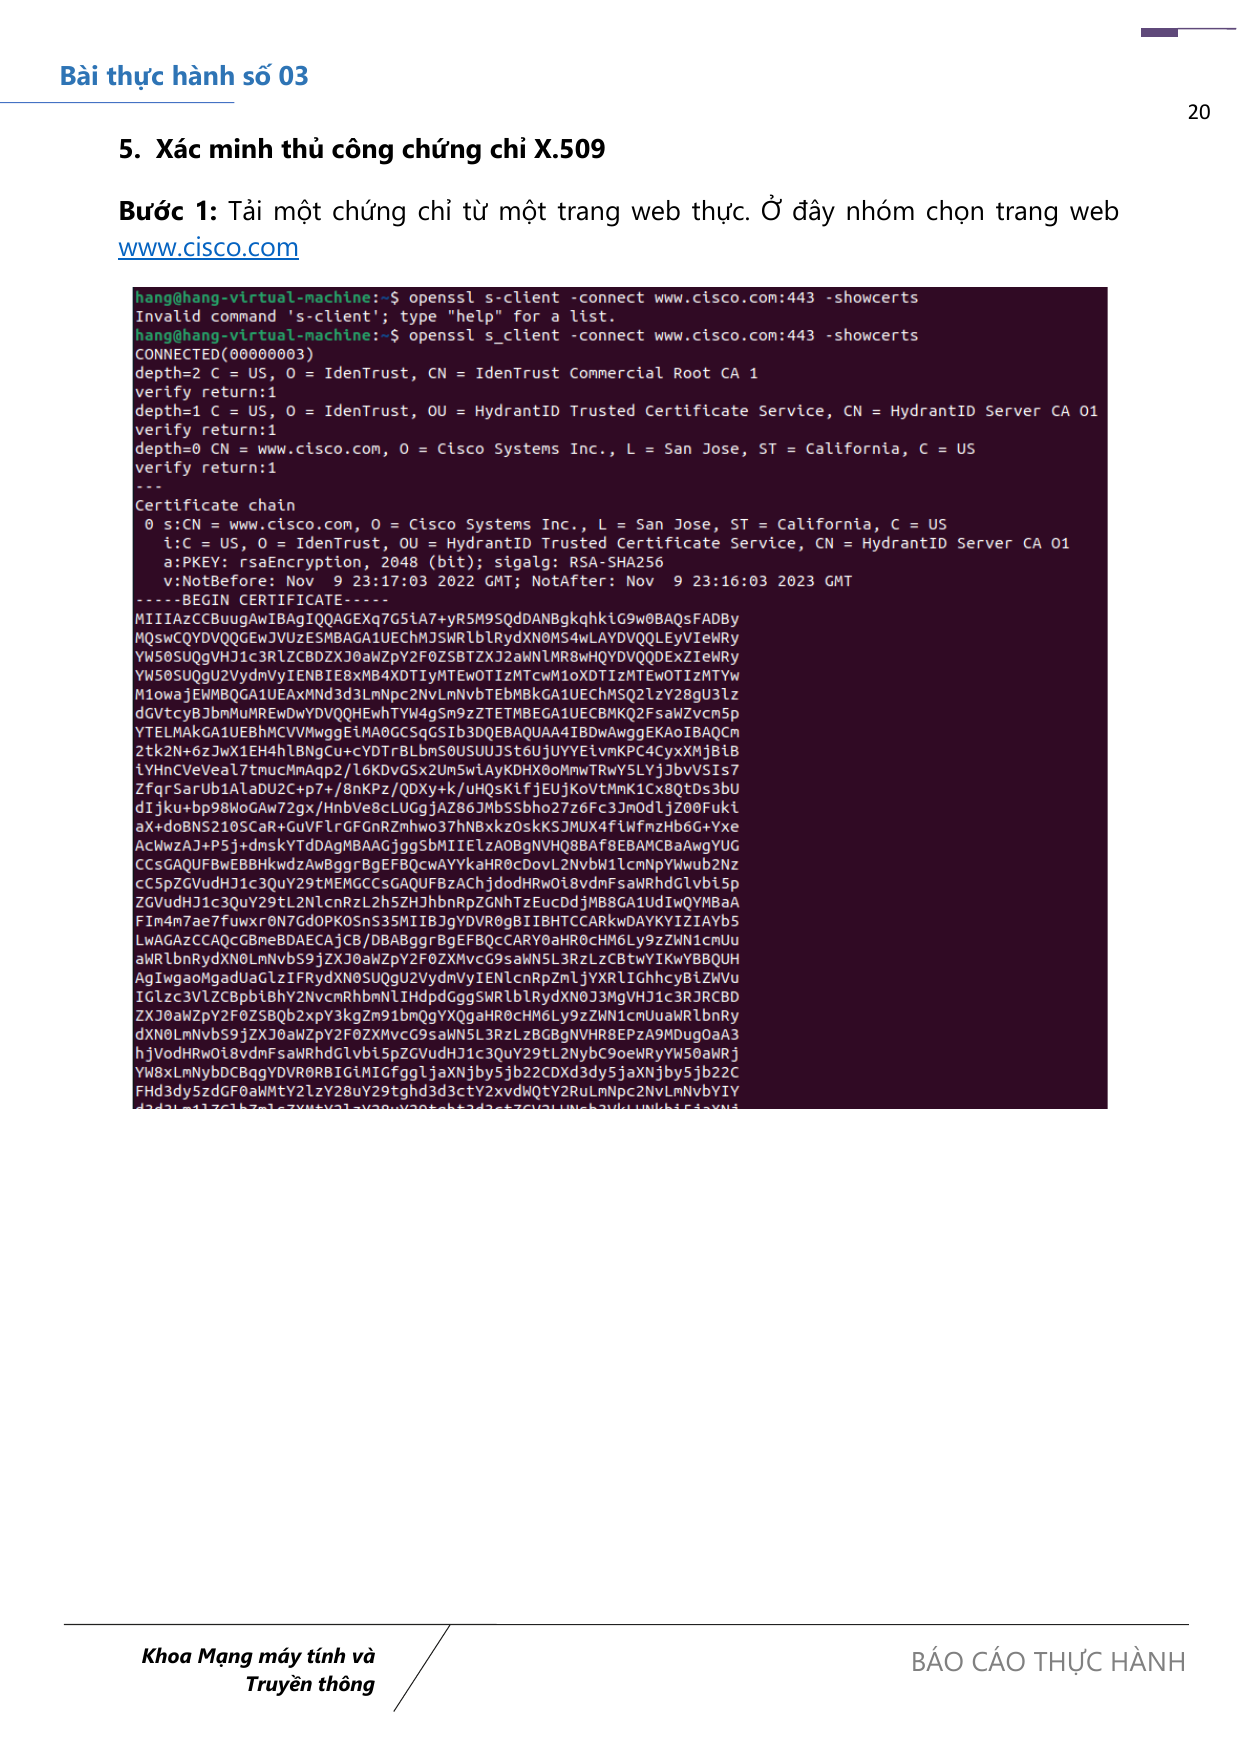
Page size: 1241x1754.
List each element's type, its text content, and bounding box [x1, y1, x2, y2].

picture [132, 287, 1108, 1109]
text Bước 1: Tải một chứng chỉ từ một trang web thực. Ở đây nhóm chọn trang web www.cisco.com [118, 191, 1122, 263]
list Xác minh thủ công chứng chỉ X.509 [118, 130, 1122, 166]
